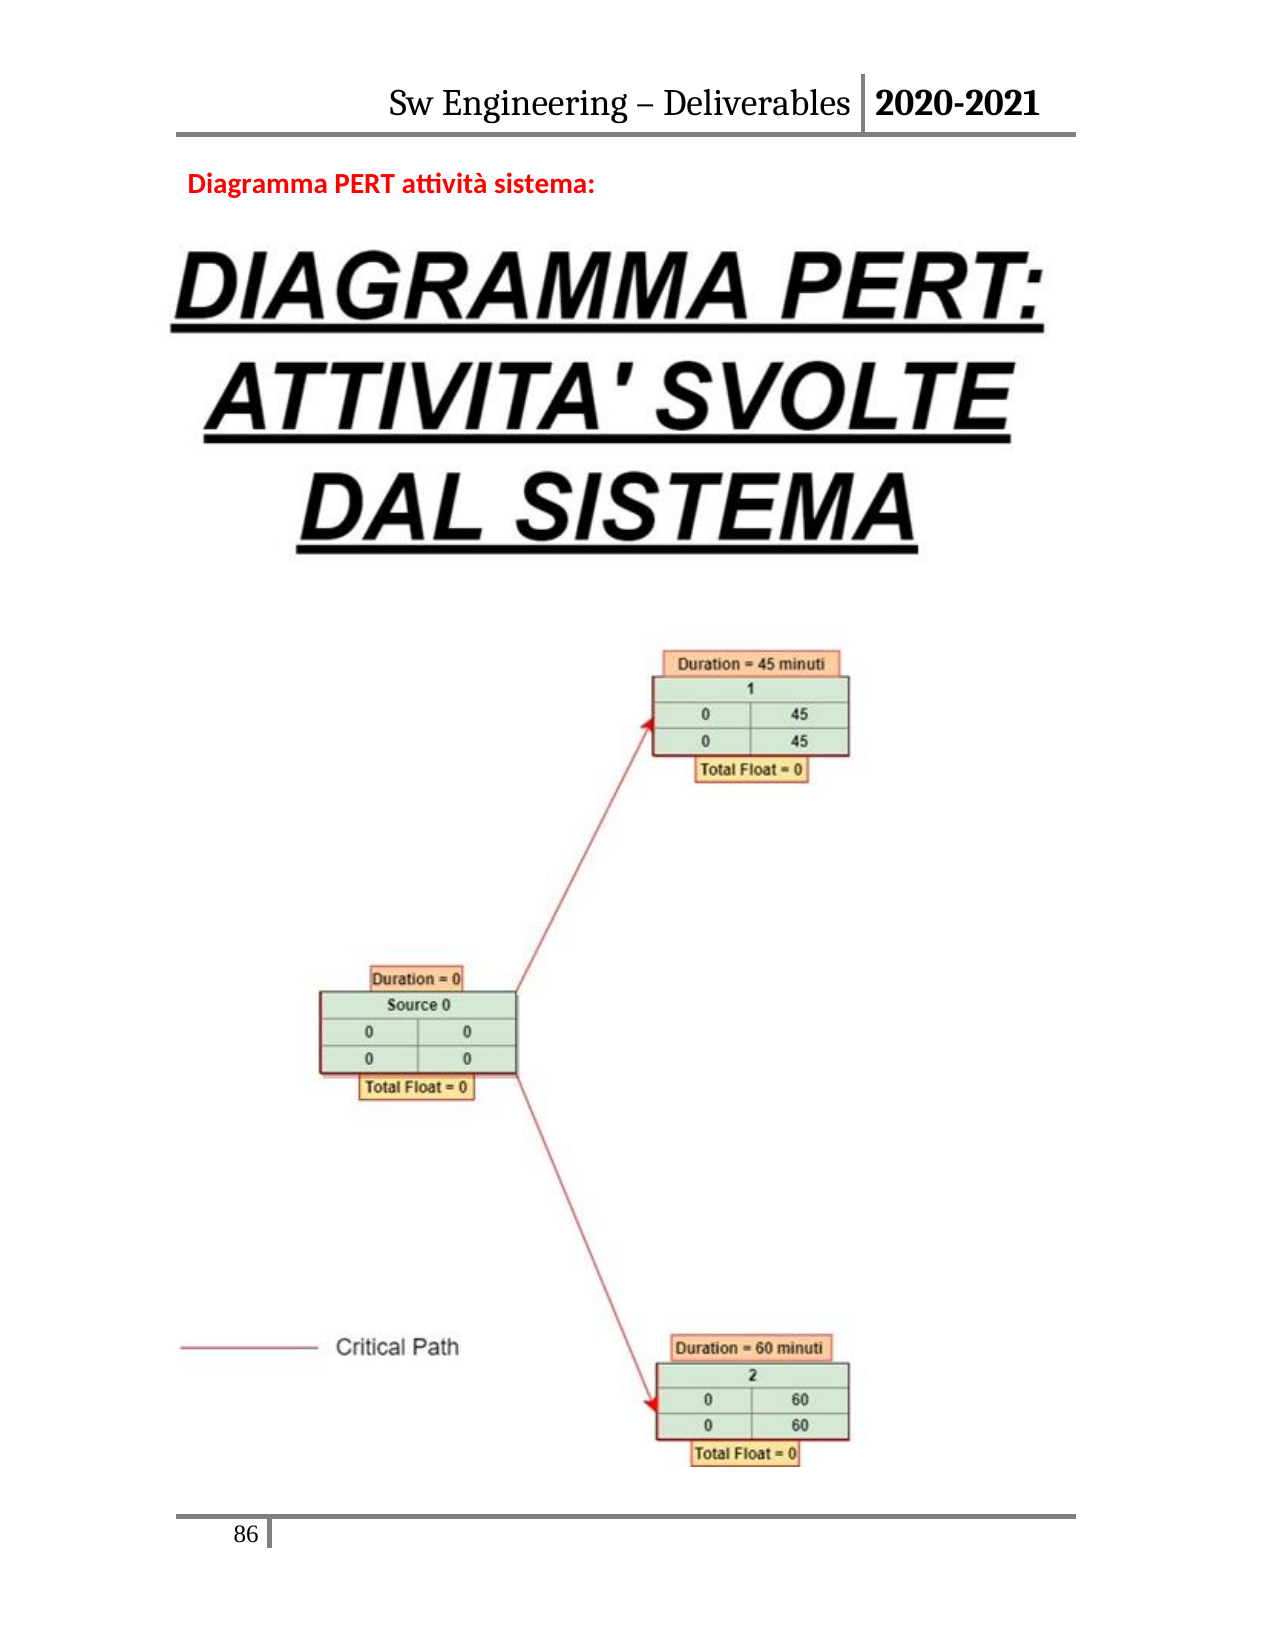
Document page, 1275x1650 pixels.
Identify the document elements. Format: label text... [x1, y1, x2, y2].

text Diagramma PERT attività sistema: [187, 165, 1087, 201]
picture [155, 230, 1061, 1467]
